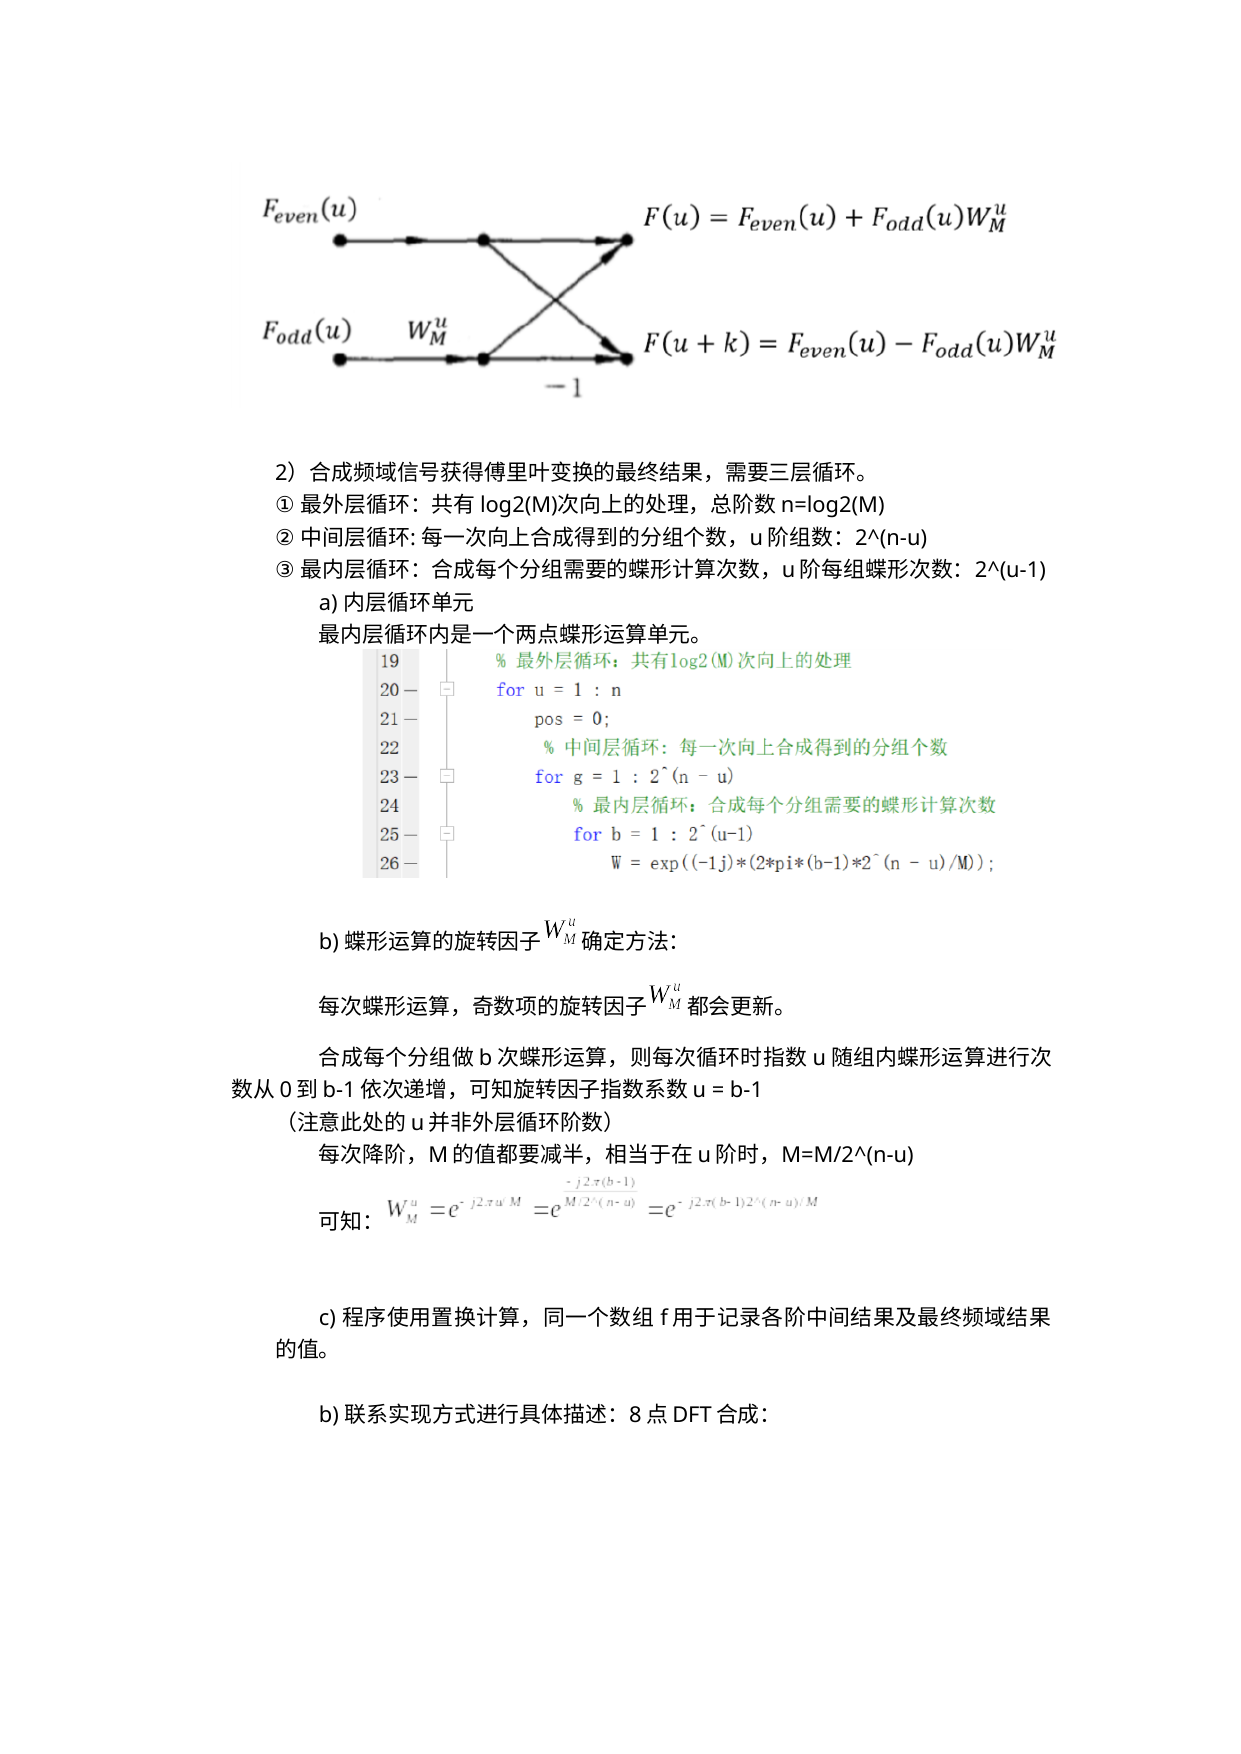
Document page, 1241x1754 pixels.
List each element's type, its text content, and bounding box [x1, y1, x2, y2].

picture [362, 649, 1014, 878]
text 每次蝶形运算，奇数项的旋转因子都会更新。 [231, 974, 1053, 1039]
text ① 最外层循环：共有log2(M)次向上的处理，总阶数n=log2(M) [231, 487, 1053, 519]
text 2）合成频域信号获得傅里叶变换的最终结果，需要三层循环。 [231, 454, 1053, 487]
text c) 程序使用置换计算，同一个数组f用于记录各阶中间结果及最终频域结果的值。 [275, 1299, 1053, 1364]
text 最内层循环内是一个两点蝶形运算单元。 [275, 617, 1053, 649]
text 合成每个分组做b次蝶形运算，则每次循环时指数u随组内蝶形运算进行次数从0到b-1依次递增，可知旋转因子指数系数u = b-1 [231, 1039, 1053, 1104]
text 每次降阶，M的值都要减半，相当于在u阶时，M=M/2^(n-u) [231, 1137, 1053, 1169]
text ② 中间层循环: 每一次向上合成得到的分组个数，u阶组数：2^(n-u) [231, 519, 1053, 552]
text a) 内层循环单元 [275, 584, 1053, 617]
text ③ 最内层循环：合成每个分组需要的蝶形计算次数，u阶每组蝶形次数：2^(u-1) [231, 552, 1053, 584]
text b) 联系实现方式进行具体描述：8点DFT合成： [275, 1397, 1053, 1429]
text 可知： [231, 1169, 1053, 1267]
picture [231, 162, 1097, 408]
text b) 蝶形运算的旋转因子确定方法： [231, 909, 1053, 974]
text （注意此处的u并非外层循环阶数） [231, 1104, 1053, 1137]
